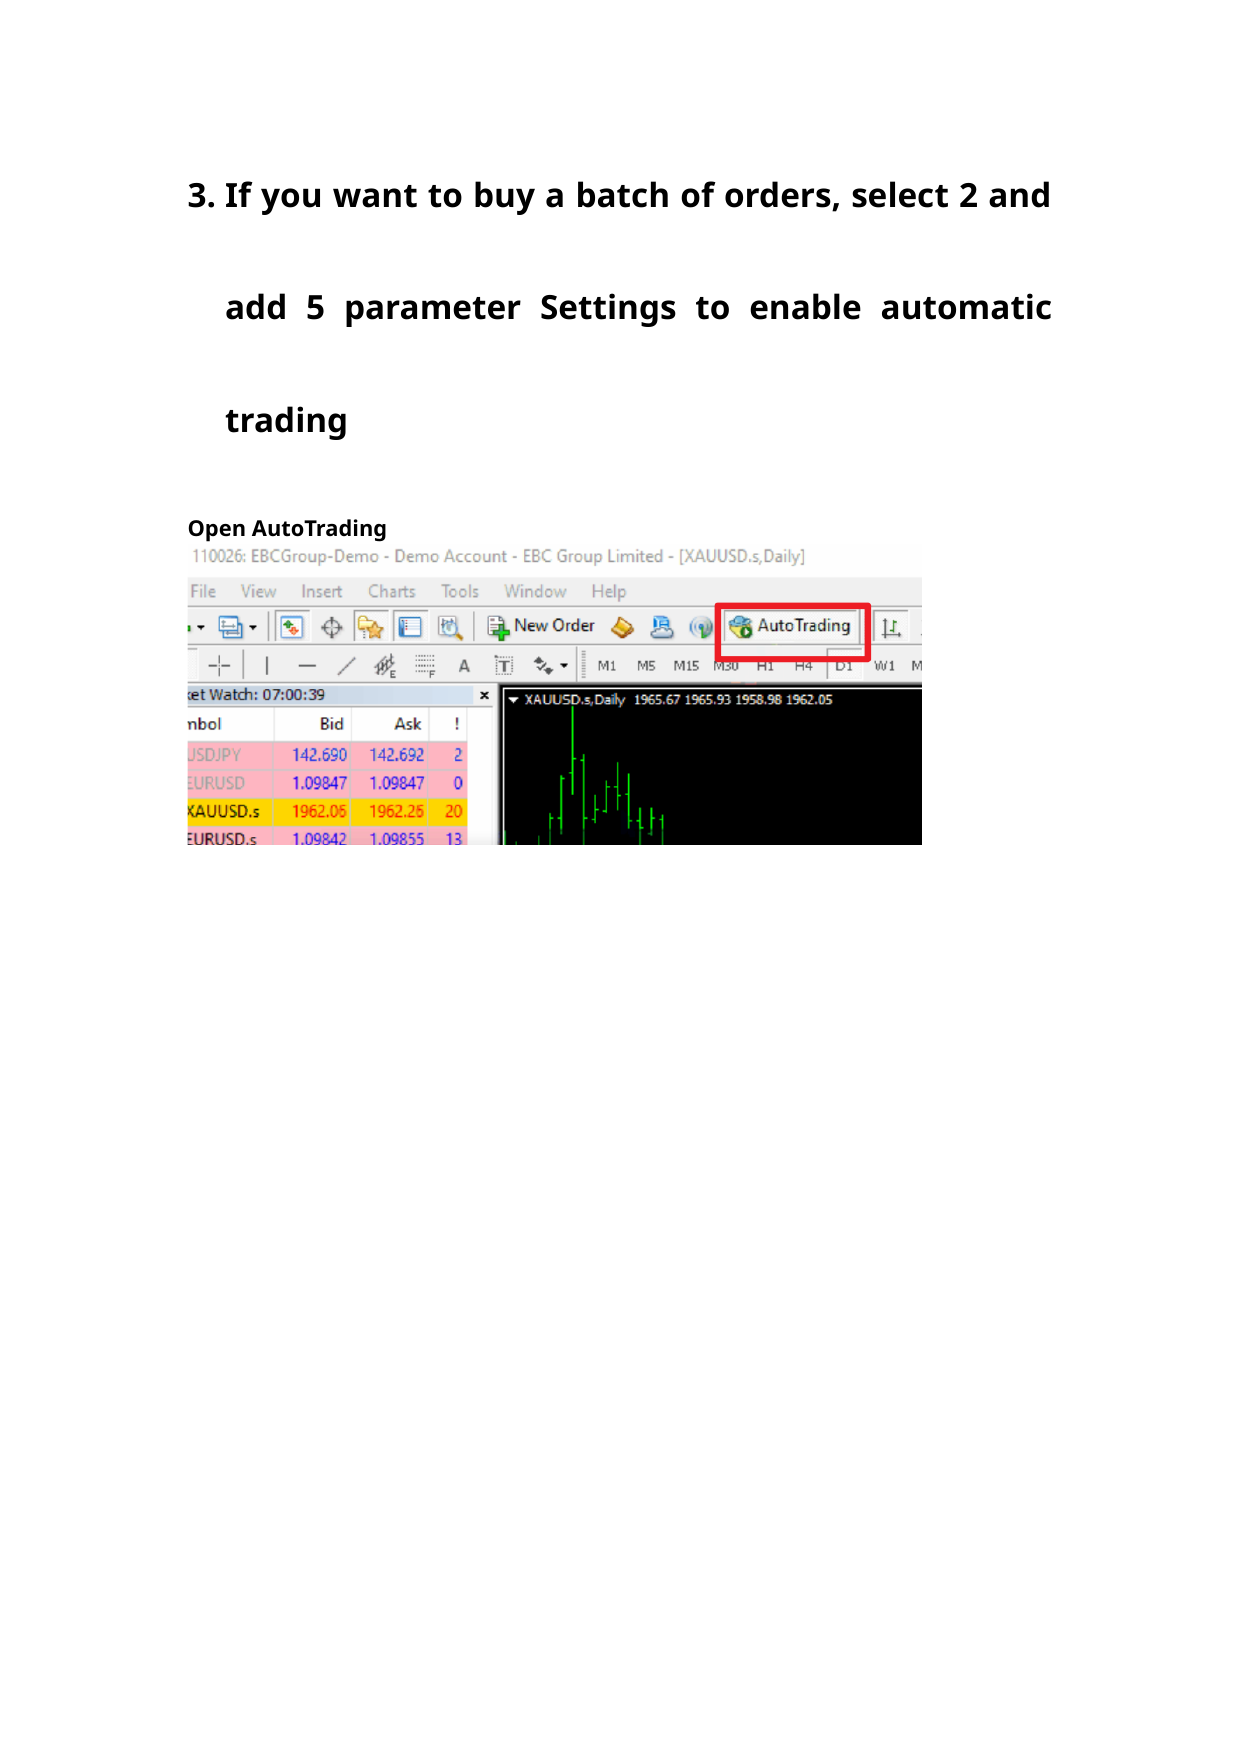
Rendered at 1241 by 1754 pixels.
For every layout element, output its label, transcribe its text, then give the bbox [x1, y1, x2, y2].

subtitle If you want to buy a batch of orders, select 2 and add 5 parameter Settings to enable automatic trading [187, 162, 1053, 452]
picture [187, 544, 922, 845]
text Open AutoTrading [187, 512, 1053, 544]
